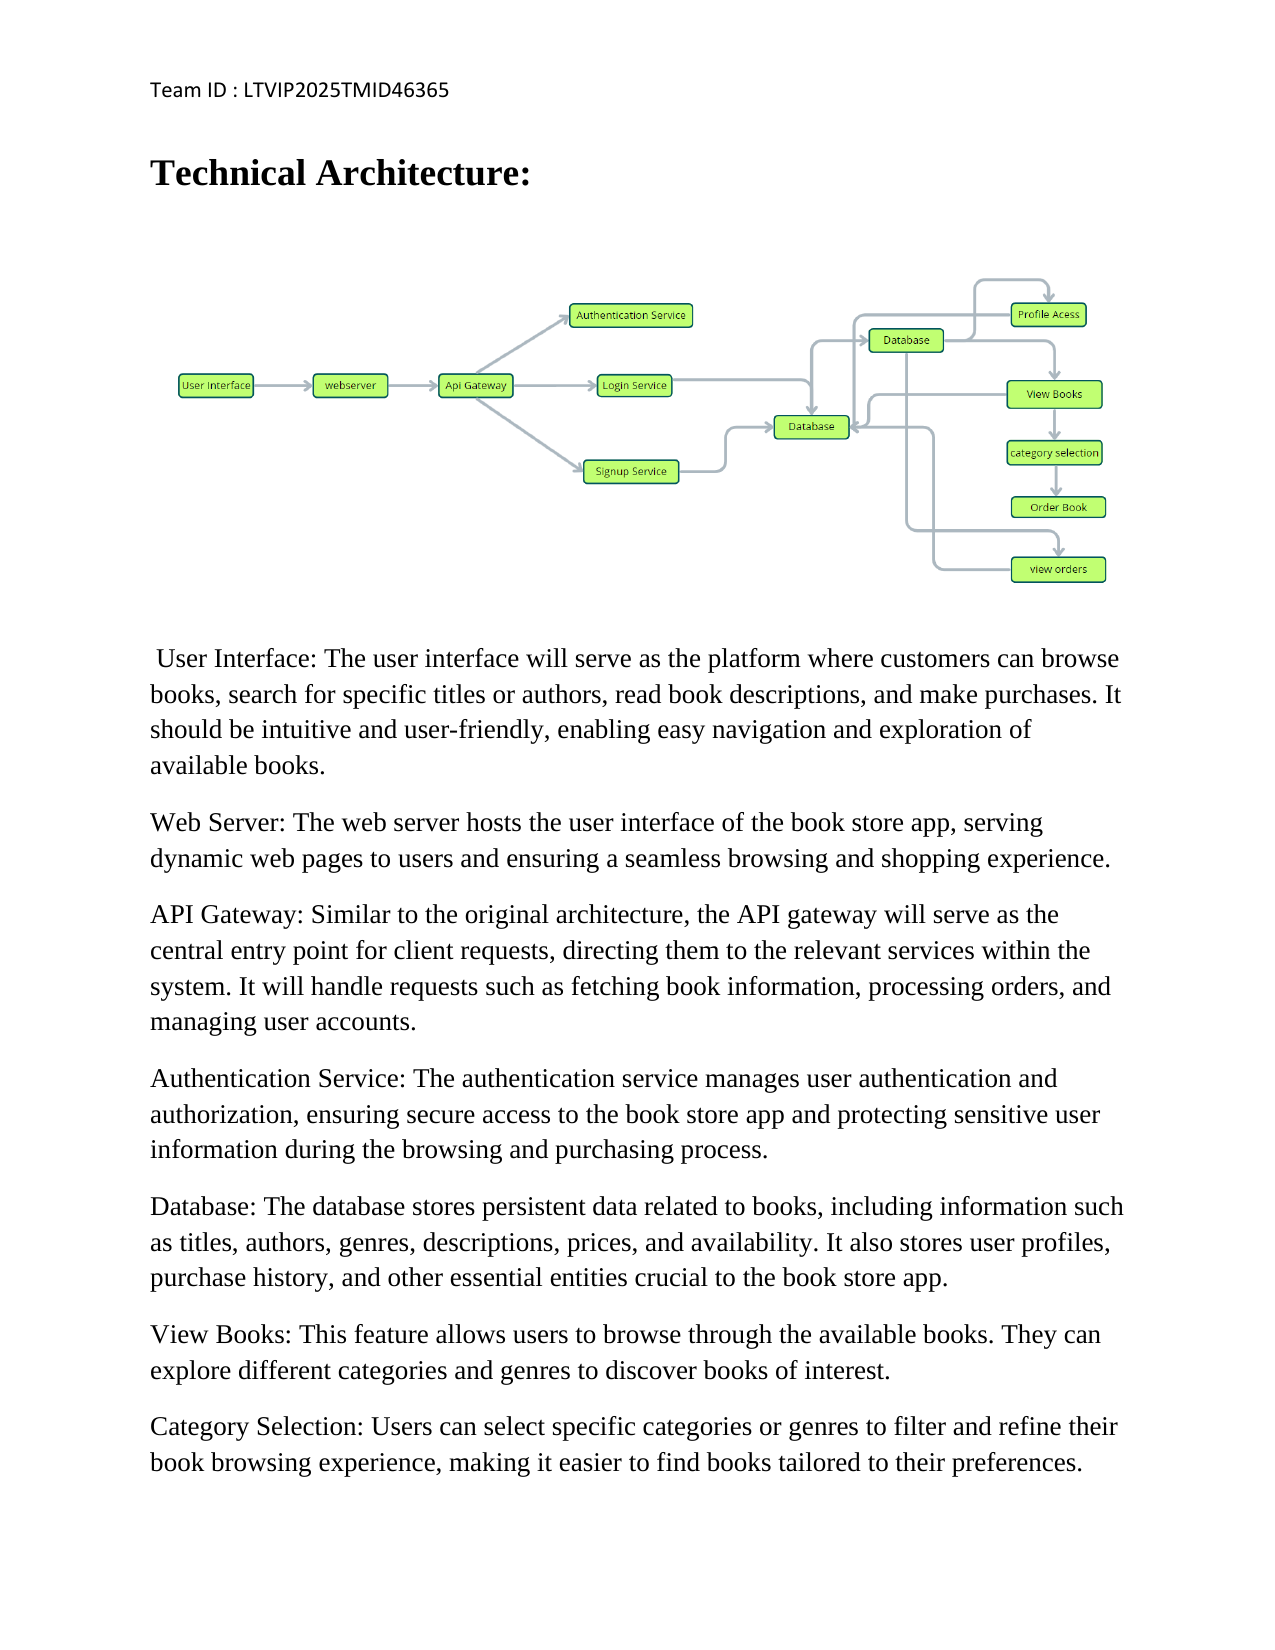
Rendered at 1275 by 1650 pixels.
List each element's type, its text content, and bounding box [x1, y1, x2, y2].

text API Gateway: Similar to the original architecture, the API gateway will serve as the central entry point for client requests, directing them to the relevant services within the system. It will handle requests such as fetching book information, processing orders, and managing user accounts. [150, 898, 1125, 1037]
text Authentication Service: The authentication service manages user authentication and authorization, ensuring secure access to the book store app and protecting sensitive user information during the browsing and purchasing process. [150, 1062, 1125, 1164]
text Database: The database stores persistent data related to books, including information such as titles, authors, genres, descriptions, prices, and availability. It also stores user profiles, purchase history, and other essential entities crucial to the book store app. [150, 1190, 1125, 1293]
text Category Selection: Users can select specific categories or genres to filter and refine their book browsing experience, making it easier to find books tailored to their preferences. [150, 1410, 1125, 1477]
picture [150, 250, 1168, 618]
subtitle Technical Architecture: [150, 150, 1125, 193]
text User Interface: The user interface will serve as the platform where customers can browse books, search for specific titles or authors, read book descriptions, and make purchases. It should be intuitive and user-friendly, enabling easy navigation and exploration of available books. [150, 642, 1125, 781]
text Web Server: The web server hosts the user interface of the book store app, serving dynamic web pages to users and ensuring a seamless browsing and shopping experience. [150, 806, 1125, 873]
text View Books: This feature allows users to browse through the available books. They can explore different categories and genres to discover books of interest. [150, 1318, 1125, 1385]
